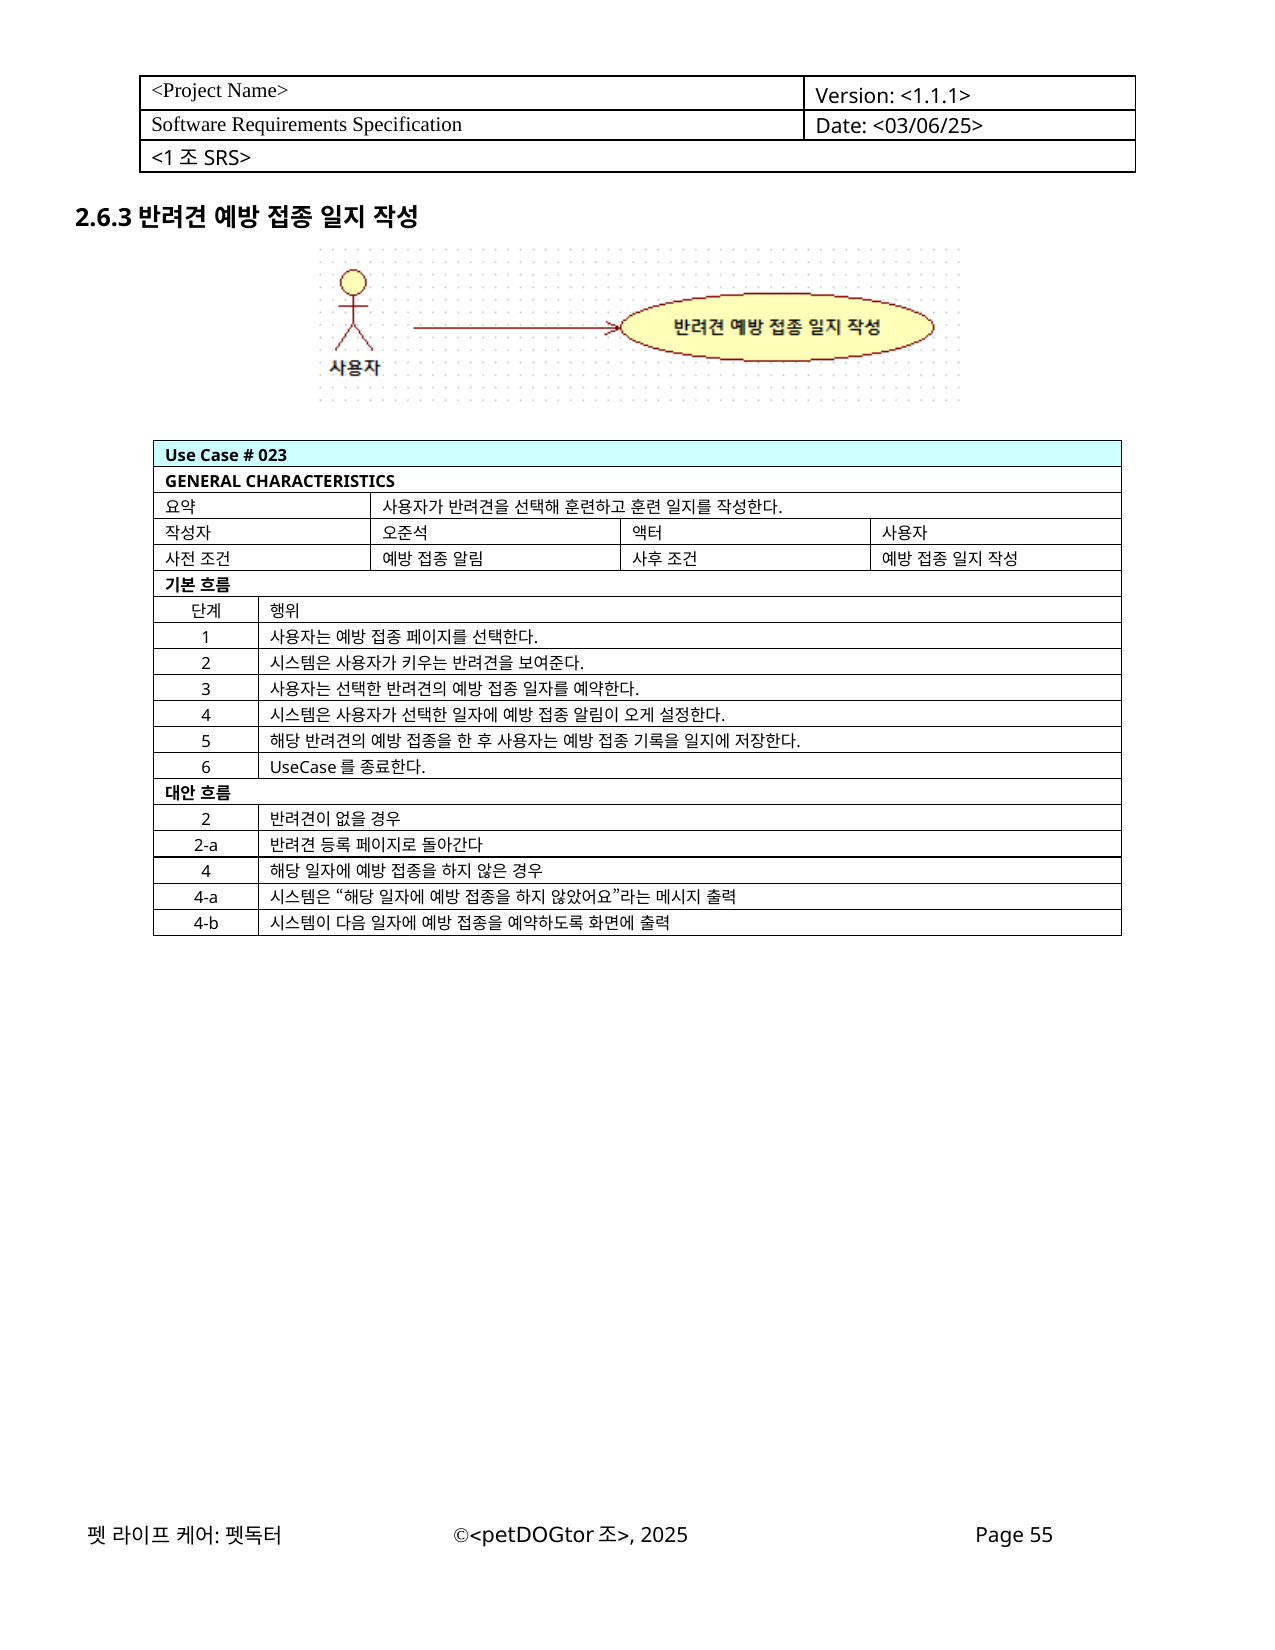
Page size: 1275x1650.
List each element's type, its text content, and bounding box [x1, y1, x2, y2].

table_cell 기본 흐름 [154, 571, 1121, 596]
table_cell 반려견 등록 페이지로 돌아간다 [259, 831, 1121, 856]
picture [309, 246, 966, 406]
table_cell 2 [154, 649, 258, 674]
table_cell 6 [154, 753, 258, 778]
table_cell 단계 [154, 597, 258, 622]
table_cell 예방 접종 알림 [371, 545, 620, 570]
table_cell 4-a [154, 884, 258, 908]
table_cell 반려견이 없을 경우 [259, 805, 1121, 830]
table_cell 4-b [154, 910, 258, 934]
table_cell 시스템이 다음 일자에 예방 접종을 예약하도록 화면에 출력 [259, 910, 1121, 934]
table_cell 4 [154, 858, 258, 882]
table_cell 작성자 [154, 519, 370, 544]
table_cell 사용자가 반려견을 선택해 훈련하고 훈련 일지를 작성한다. [371, 493, 1121, 518]
table_cell 사용자는 선택한 반려견의 예방 접종 일자를 예약한다. [259, 675, 1121, 700]
table_cell 해당 반려견의 예방 접종을 한 후 사용자는 예방 접종 기록을 일지에 저장한다. [259, 727, 1121, 752]
table_cell 사후 조건 [621, 545, 870, 570]
table_cell 대안 흐름 [154, 779, 1121, 804]
table_cell 예방 접종 일지 작성 [871, 545, 1121, 570]
text 2.6.3 반려견 예방 접종 일지 작성 [75, 198, 1200, 234]
table_cell 시스템은 사용자가 키우는 반려견을 보여준다. [259, 649, 1121, 674]
table_cell 요약 [154, 493, 370, 518]
table_cell 행위 [259, 597, 1121, 622]
table_cell UseCase를 종료한다. [259, 753, 1121, 778]
table_cell 액터 [621, 519, 870, 544]
table_cell GENERAL CHARACTERISTICS [154, 467, 1121, 492]
table_cell 오준석 [371, 519, 620, 544]
table_cell 사용자는 예방 접종 페이지를 선택한다. [259, 623, 1121, 648]
table_cell 5 [154, 727, 258, 752]
table_cell 시스템은 사용자가 선택한 일자에 예방 접종 알림이 오게 설정한다. [259, 701, 1121, 726]
table_cell 2 [154, 805, 258, 830]
table_cell 시스템은 “해당 일자에 예방 접종을 하지 않았어요”라는 메시지 출력 [259, 884, 1121, 908]
table_cell 사용자 [871, 519, 1121, 544]
table_header Use Case # 023 [154, 441, 1121, 466]
table_cell 2-a [154, 831, 258, 856]
table_cell 1 [154, 623, 258, 648]
table_cell 해당 일자에 예방 접종을 하지 않은 경우 [259, 858, 1121, 882]
table_cell 4 [154, 701, 258, 726]
table_cell 3 [154, 675, 258, 700]
table_cell 사전 조건 [154, 545, 370, 570]
